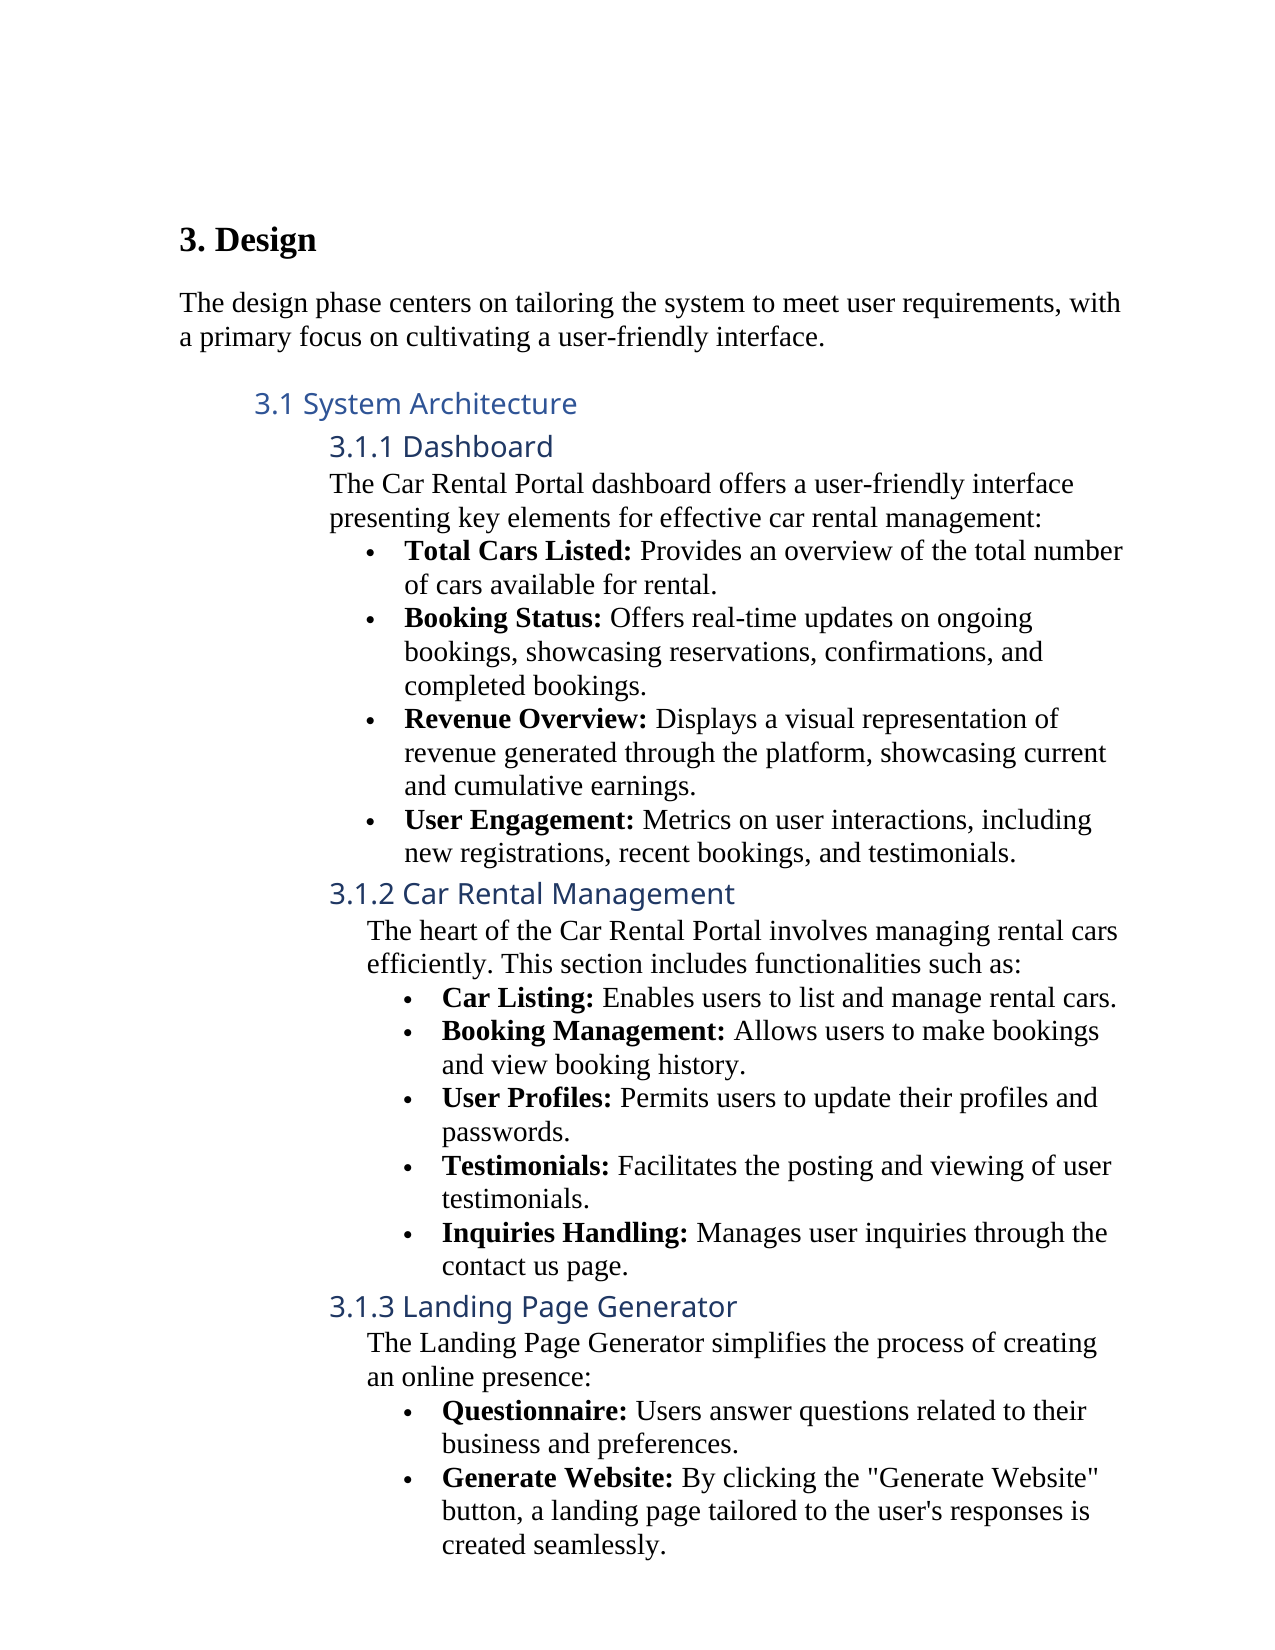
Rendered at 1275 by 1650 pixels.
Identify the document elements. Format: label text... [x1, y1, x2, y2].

list Testimonials: Facilitates the posting and viewing of user testimonials. [404, 1148, 1125, 1215]
subtitle 3.1.2 Car Rental Management [254, 873, 1125, 913]
text The Landing Page Generator simplifies the process of creating an online presence: [367, 1326, 1125, 1393]
subtitle 3.1.1 Dashboard [254, 427, 1125, 466]
list Questionnaire: Users answer questions related to their business and preferences. [404, 1393, 1125, 1460]
list Car Listing: Enables users to list and manage rental cars. [404, 980, 1125, 1013]
list Total Cars Listed: Provides an overview of the total number of cars available for rental. [367, 533, 1125, 601]
list Inquiries Handling: Manages user inquiries through the contact us page. [404, 1215, 1125, 1282]
text The Car Rental Portal dashboard offers a user-friendly interface presenting key elements for effective car rental management: [329, 466, 1125, 533]
list Booking Status: Offers real-time updates on ongoing bookings, showcasing reservations, confirmations, and completed bookings. [367, 601, 1125, 701]
list User Profiles: Permits users to update their profiles and passwords. [404, 1081, 1125, 1148]
list Booking Management: Allows users to make bookings and view booking history. [404, 1013, 1125, 1081]
list Generate Website: By clicking the "Generate Website" button, a landing page tailored to the user's responses is created seamlessly. [404, 1460, 1125, 1560]
subtitle 3. Design [179, 218, 1095, 259]
list User Engagement: Metrics on user interactions, including new registrations, recent bookings, and testimonials. [367, 802, 1125, 869]
text The design phase centers on tailoring the system to meet user requirements, with a primary focus on cultivating a user-friendly interface. [179, 285, 1125, 352]
text The heart of the Car Rental Portal involves managing rental cars efficiently. This section includes functionalities such as: [367, 913, 1125, 980]
subtitle 3.1.3 Landing Page Generator [254, 1286, 1125, 1326]
subtitle 3.1 System Architecture [179, 383, 1125, 423]
list Revenue Overview: Displays a visual representation of revenue generated through the platform, showcasing current and cumulative earnings. [367, 701, 1125, 802]
